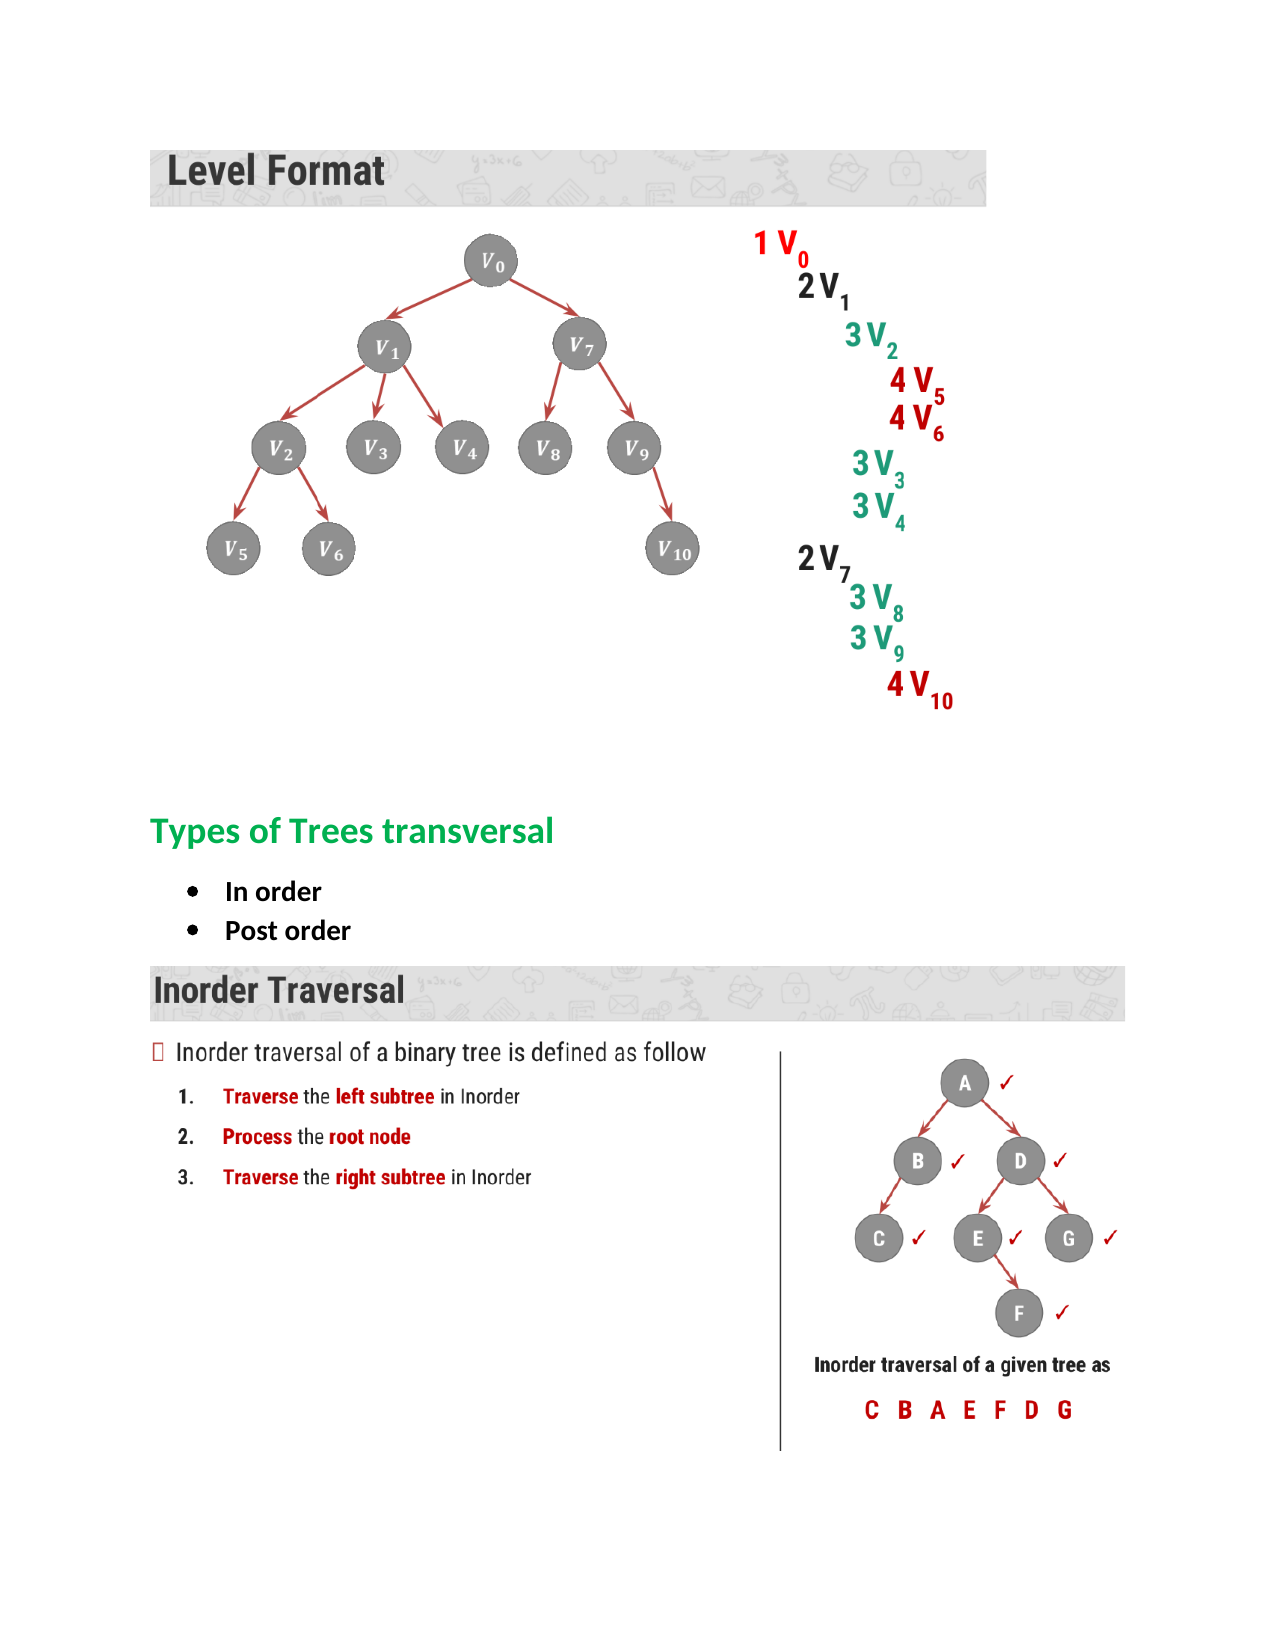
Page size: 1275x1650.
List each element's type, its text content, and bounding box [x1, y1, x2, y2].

picture [150, 150, 987, 728]
list In order [187, 873, 1125, 909]
list Post order [187, 912, 1125, 947]
text Types of Trees transversal [150, 807, 1125, 853]
picture [150, 966, 1125, 1451]
